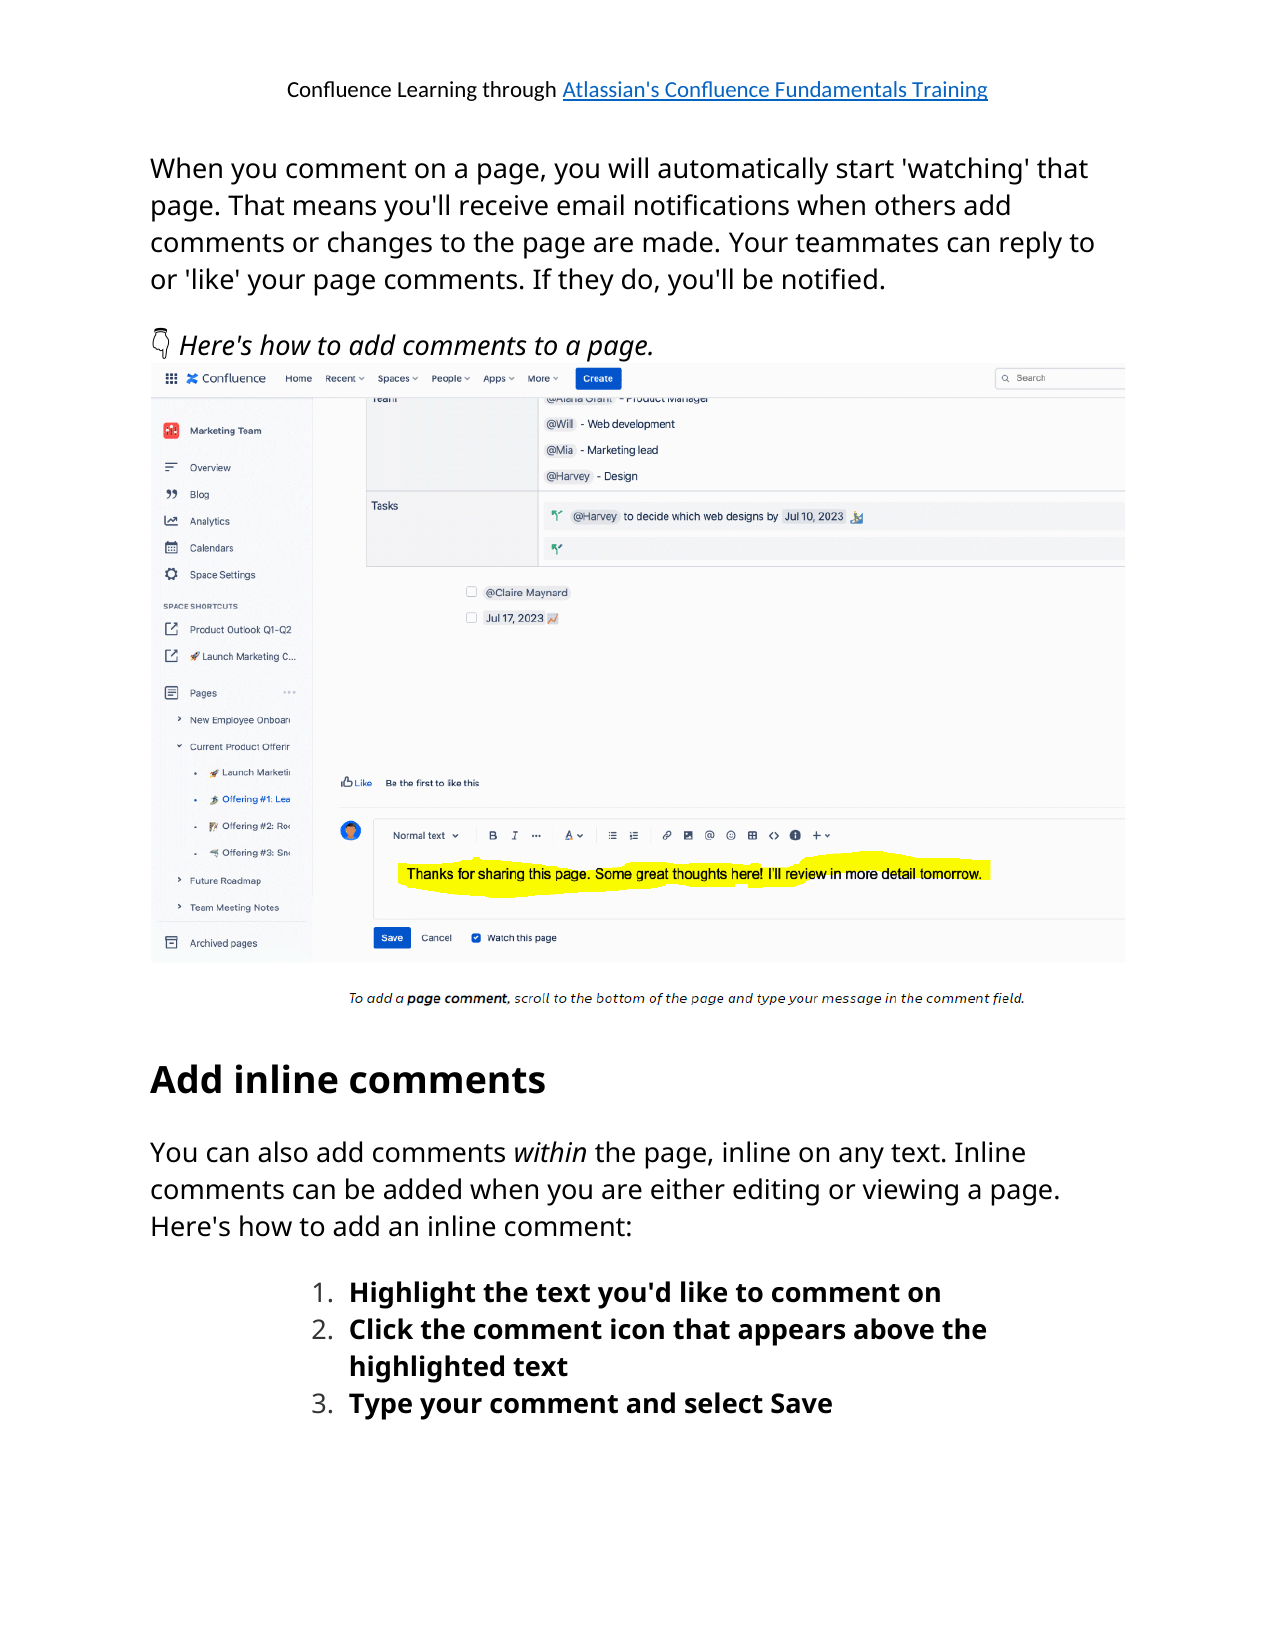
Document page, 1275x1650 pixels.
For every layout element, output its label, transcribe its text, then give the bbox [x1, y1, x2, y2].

text When you comment on a page, you will automatically start 'watching' that page. That means you'll receive email notifications when others add comments or changes to the page are made. Your teammates can reply to or 'like' your page comments. If they do, you'll be notified. [150, 150, 1125, 297]
text You can also add comments within the page, inline on any text. Inline comments can be added when you are either editing or viewing a page. Here's how to add an inline comment: [150, 1134, 1125, 1244]
picture [150, 363, 1125, 1017]
list Click the comment icon that appears above the highlighted text [311, 1310, 1125, 1384]
list Type your comment and select Save [311, 1384, 1125, 1421]
text 👇 Here's how to add comments to a page. [150, 327, 1125, 363]
list Highlight the text you'd like to comment on [311, 1273, 1125, 1310]
text Add inline comments [150, 1053, 1125, 1104]
